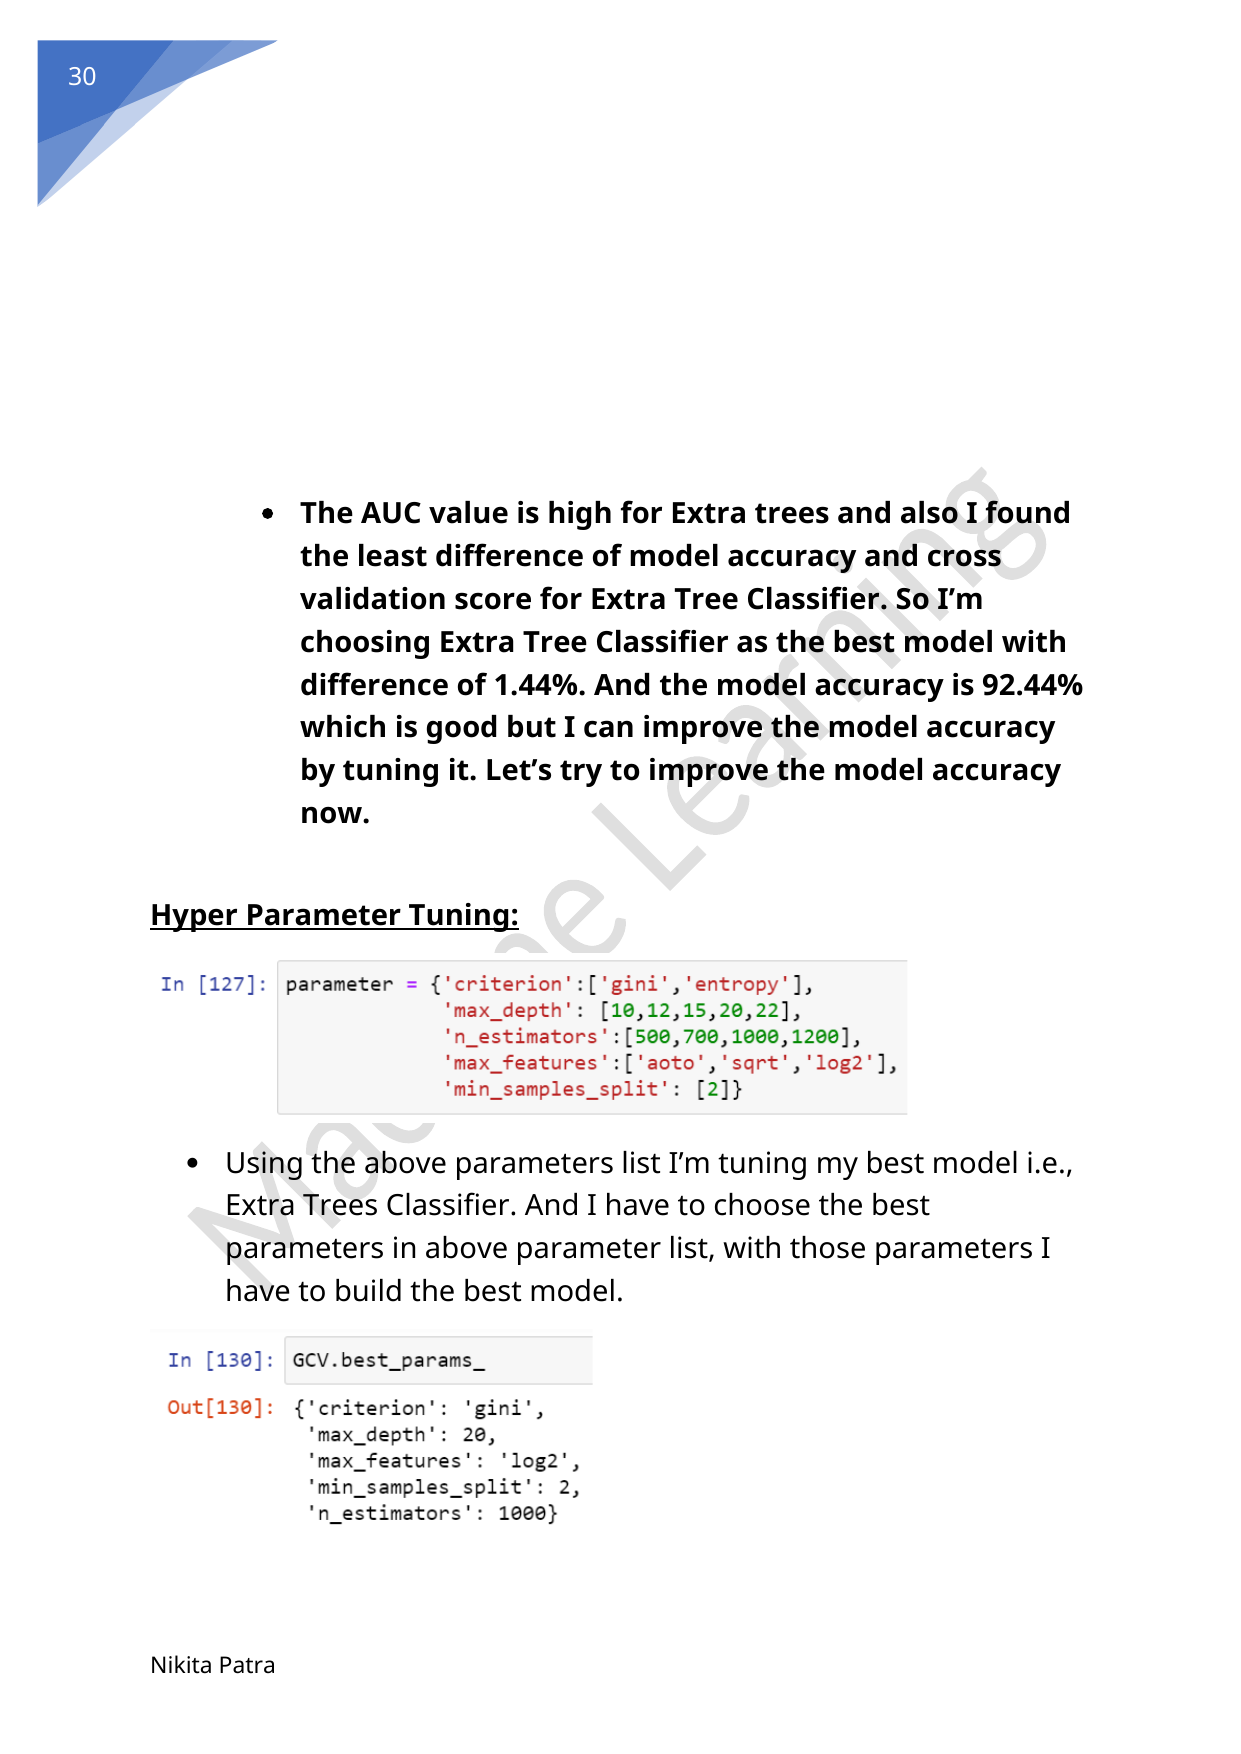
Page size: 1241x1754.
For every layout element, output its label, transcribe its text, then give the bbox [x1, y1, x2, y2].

picture [37, 40, 279, 209]
picture [150, 953, 908, 1123]
picture [150, 1329, 593, 1542]
list The AUC value is high for Extra trees and also I found the least difference of model accuracy and cross validation score for Extra Tree Classifier. So I’m choosing Extra Tree Classifier as the best model with difference of 1.44%. And the model accuracy is 92.44% which is good but I can improve the model accuracy by tuning it. Let’s try to improve the model accuracy now. [262, 492, 1090, 832]
list Using the above parameters list I’m tuning my best model i.e., Extra Trees Classifier. And I have to choose the best parameters in above parameter list, with those parameters I have to build the best model. [187, 1142, 1090, 1310]
text Hyper Parameter Tuning: [150, 894, 1090, 934]
